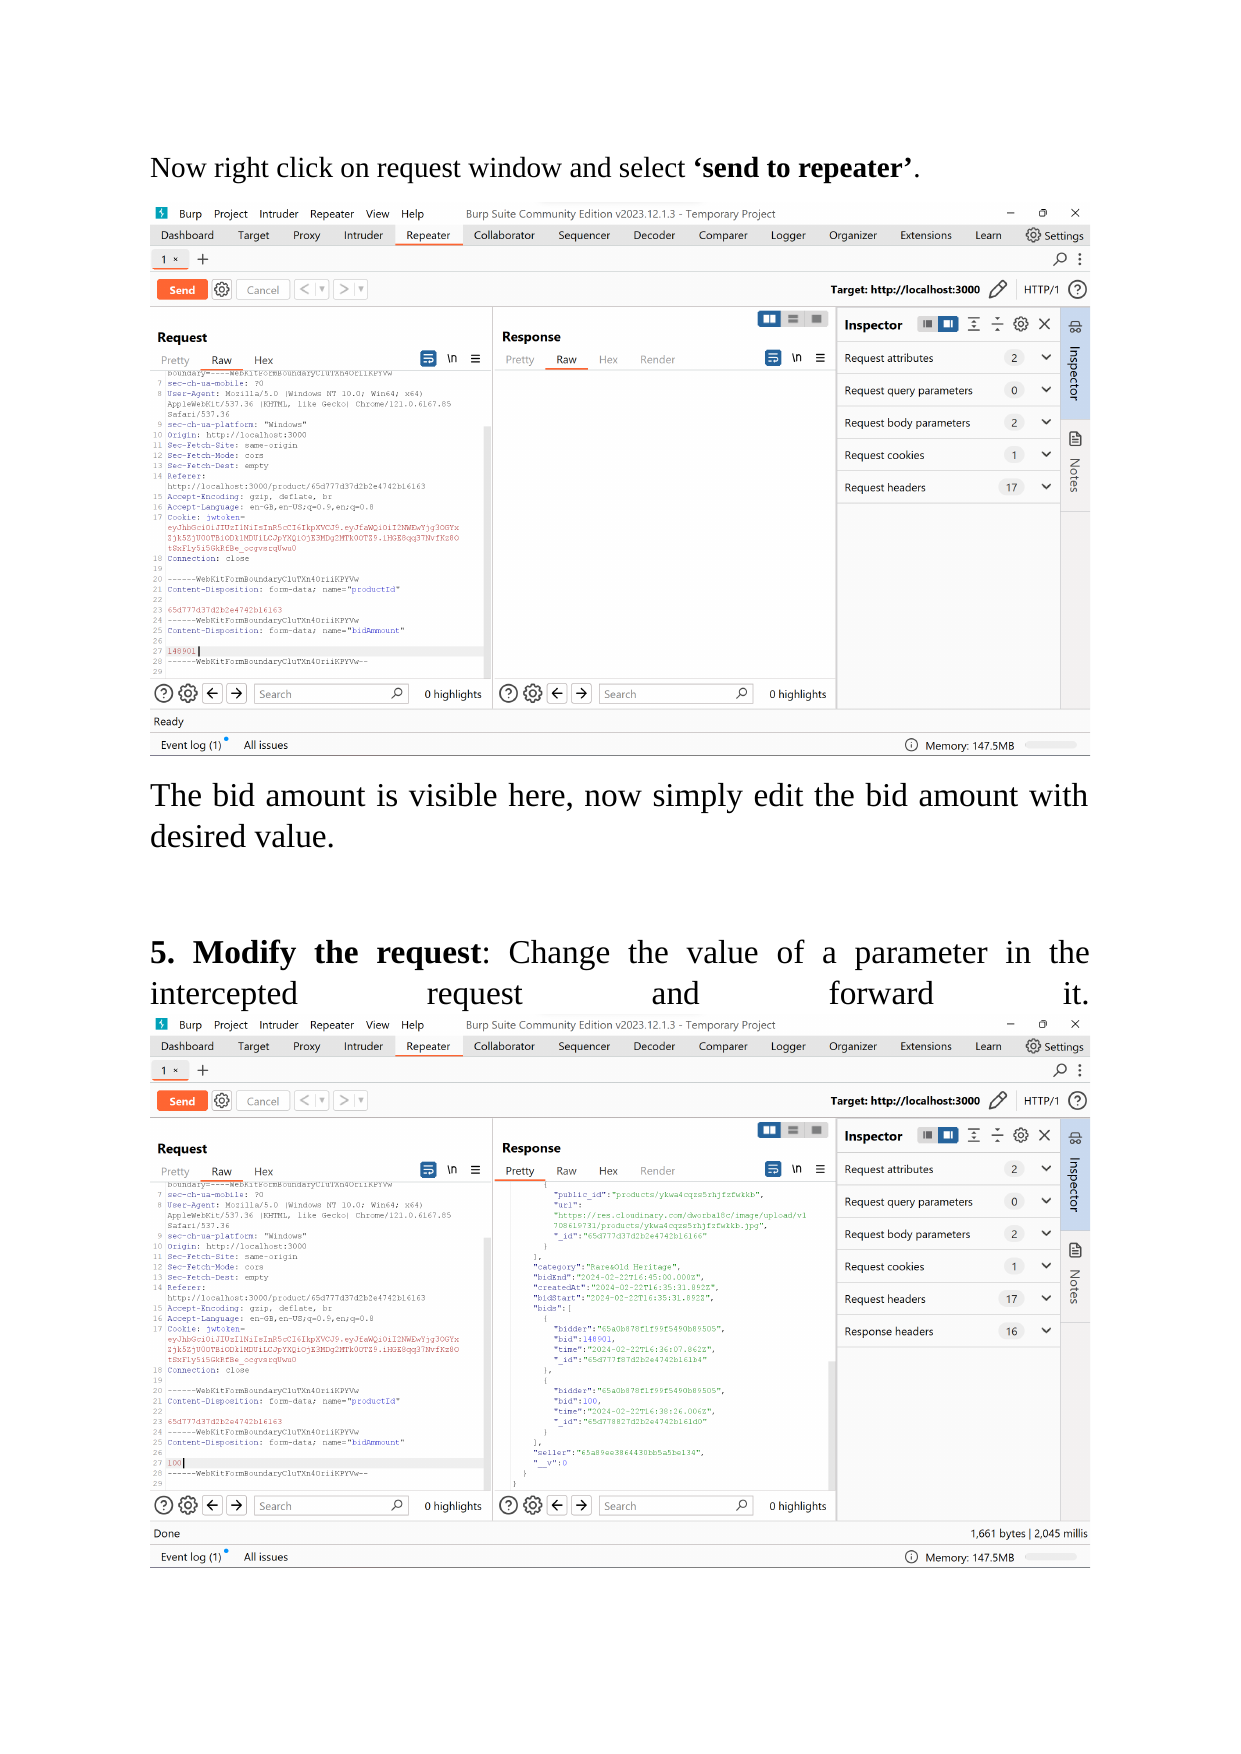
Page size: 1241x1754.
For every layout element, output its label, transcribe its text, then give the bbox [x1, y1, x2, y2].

text Now right click on request window and select ‘send to repeater’. [150, 150, 1090, 183]
text The bid amount is visible here, now simply edit the bid amount with desired value. [150, 775, 1090, 854]
picture [150, 202, 1091, 756]
picture [150, 1014, 1091, 1568]
